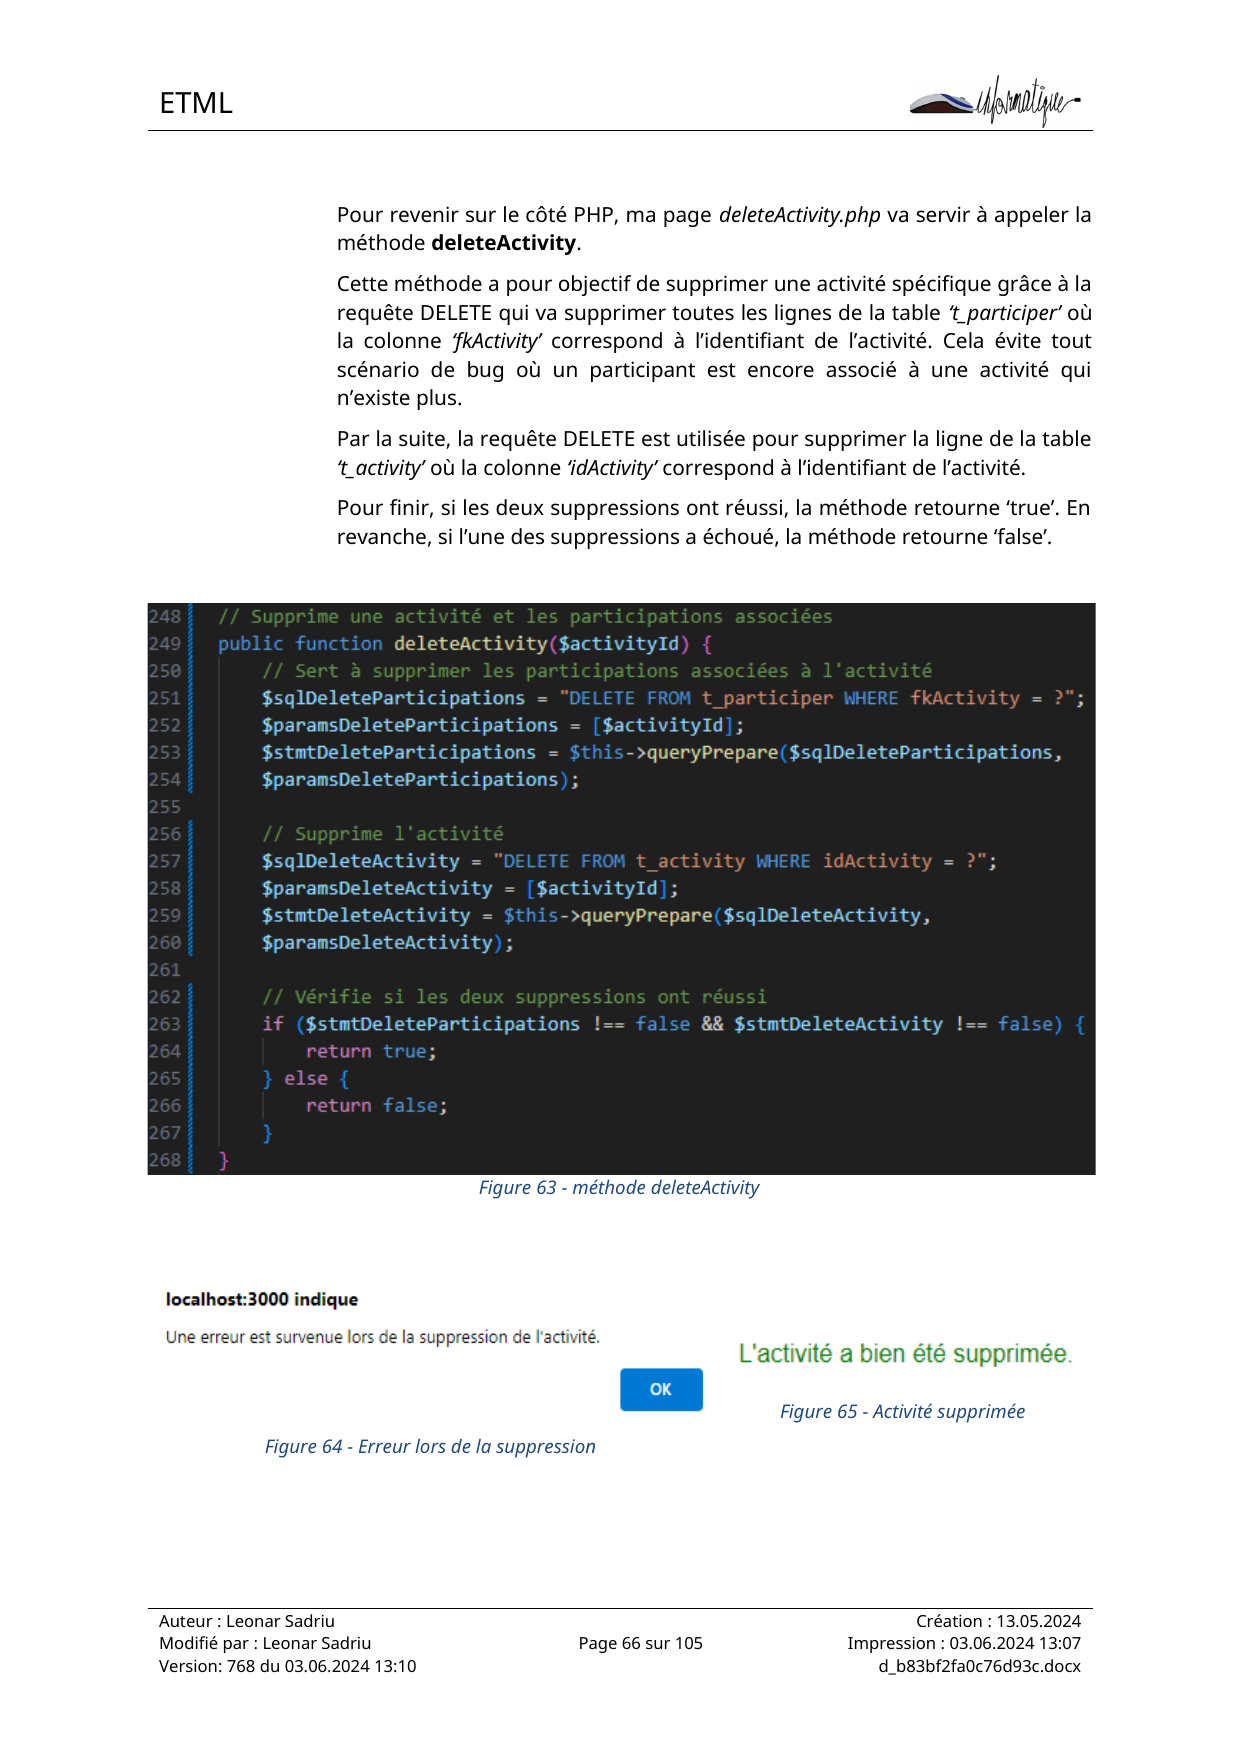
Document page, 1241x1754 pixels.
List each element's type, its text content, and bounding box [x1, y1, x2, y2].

picture [909, 75, 1082, 128]
text Cette méthode a pour objectif de supprimer une activité spécifique grâce à la requête DELETE qui va supprimer toutes les lignes de la table ‘t_participer’ où la colonne ‘fkActivity’ correspond à l’identifiant de l’activité. Cela évite tout scénario de bug où un participant est encore associé à une activité qui n’existe plus. [337, 269, 1092, 412]
text Pour finir, si les deux suppressions ont réussi, la méthode retourne ‘true’. En revanche, si l’une des suppressions a échoué, la méthode retourne ‘false’. [337, 493, 1092, 550]
picture [147, 603, 1096, 1175]
picture [726, 1336, 1082, 1378]
text Pour revenir sur le côté PHP, ma page deleteActivity.php va servir à appeler la méthode deleteActivity. [337, 200, 1092, 257]
picture [159, 1266, 704, 1413]
text Par la suite, la requête DELETE est utilisée pour supprimer la ligne de la table ‘t_activity’ où la colonne ‘idActivity’ correspond à l’identifiant de l’activité. [337, 424, 1092, 481]
